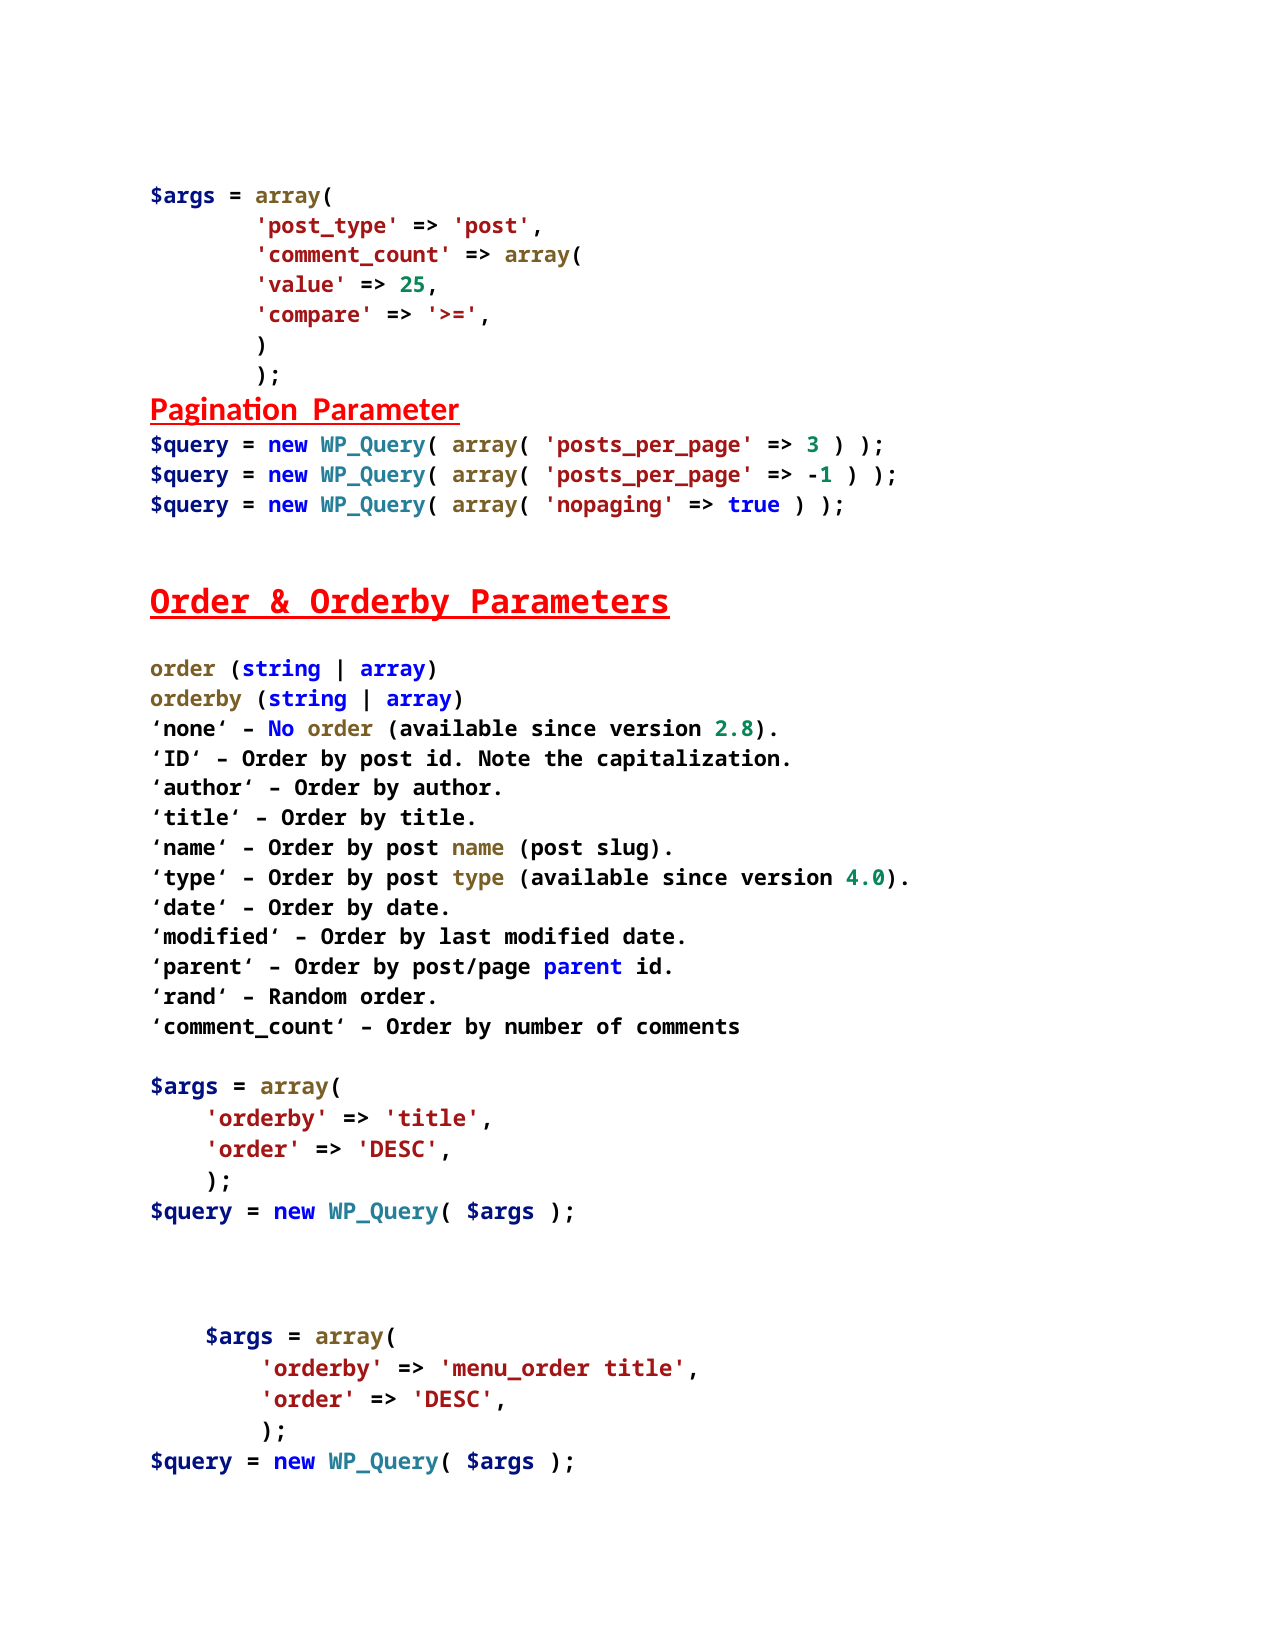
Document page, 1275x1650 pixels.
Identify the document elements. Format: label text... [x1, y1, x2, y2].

text ); [150, 1414, 1125, 1445]
text ) [150, 329, 1125, 358]
text $args = array( [150, 180, 1125, 209]
text 'order' => 'DESC', [150, 1133, 1125, 1164]
text 'post_type' => 'post', [150, 209, 1125, 239]
text ‘name‘ – Order by post name (post slug). [150, 832, 1125, 862]
text order (string | array) [150, 653, 1125, 683]
text ‘date‘ – Order by date. [150, 892, 1125, 921]
text ‘ID‘ – Order by post id. Note the capitalization. [150, 743, 1125, 772]
text 'comment_count' => array( [150, 239, 1125, 269]
text ‘author‘ – Order by author. [150, 772, 1125, 802]
text ‘rand‘ – Random order. [150, 981, 1125, 1011]
text Order & Orderby Parameters [150, 578, 1125, 623]
text ‘title‘ – Order by title. [150, 802, 1125, 832]
text ‘parent‘ – Order by post/page parent id. [150, 951, 1125, 981]
text $query = new WP_Query( array( 'posts_per_page' => 3 ) ); [150, 429, 1125, 459]
text $args = array( [150, 1320, 1125, 1352]
text ); [150, 1164, 1125, 1195]
text ‘comment_count‘ – Order by number of comments [150, 1011, 1125, 1041]
text $args = array( [150, 1070, 1125, 1102]
text orderby (string | array) [150, 683, 1125, 713]
text 'value' => 25, [150, 269, 1125, 299]
text 'compare' => '>=', [150, 299, 1125, 329]
text $query = new WP_Query( $args ); [150, 1445, 1125, 1477]
text ‘type‘ – Order by post type (available since version 4.0). [150, 862, 1125, 892]
text ‘none‘ – No order (available since version 2.8). [150, 713, 1125, 743]
text 'orderby' => 'menu_order title', [150, 1352, 1125, 1383]
text 'orderby' => 'title', [150, 1102, 1125, 1133]
text $query = new WP_Query( array( 'nopaging' => true ) ); [150, 489, 1125, 518]
subtitle Pagination Parameter [150, 388, 1125, 429]
text ‘modified‘ – Order by last modified date. [150, 921, 1125, 951]
text ); [150, 358, 1125, 388]
text 'order' => 'DESC', [150, 1383, 1125, 1414]
text $query = new WP_Query( $args ); [150, 1195, 1125, 1227]
text $query = new WP_Query( array( 'posts_per_page' => -1 ) ); [150, 459, 1125, 489]
